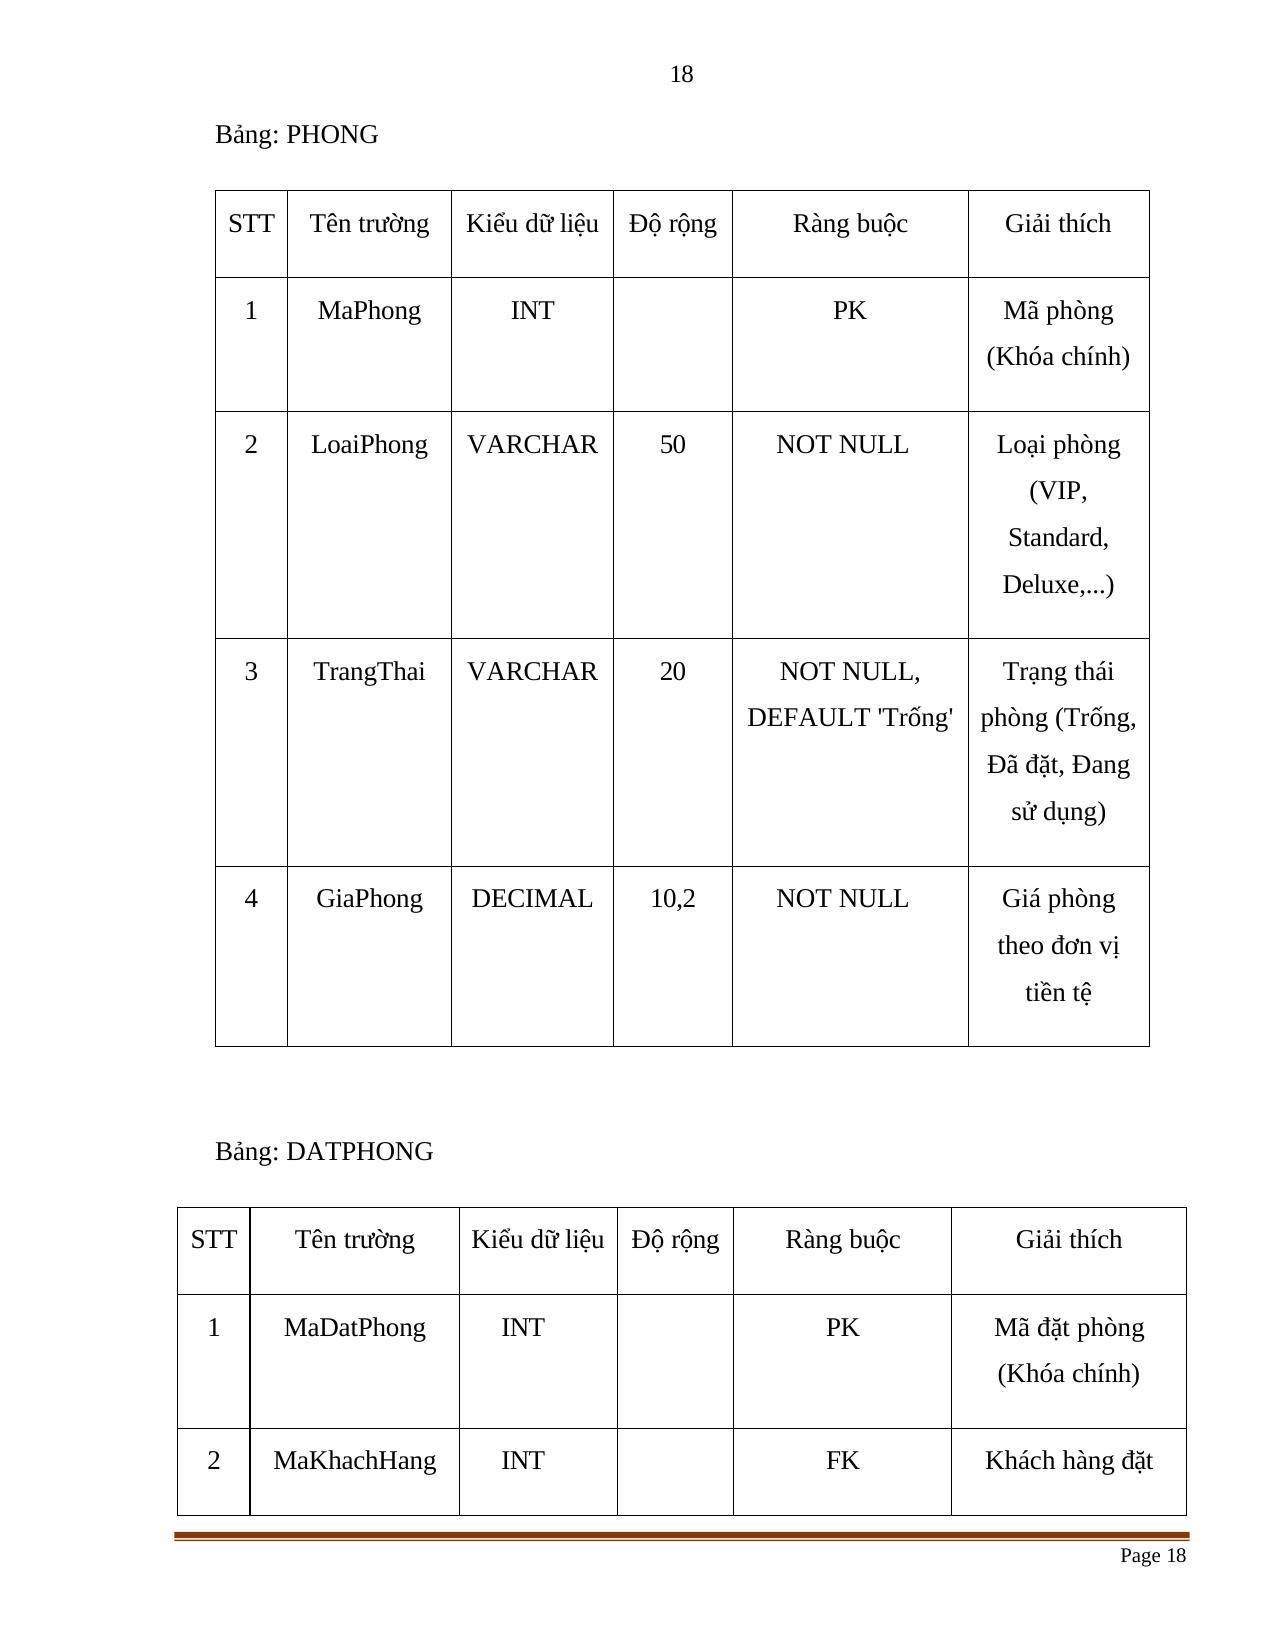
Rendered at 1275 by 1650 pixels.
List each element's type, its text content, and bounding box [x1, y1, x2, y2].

table_header Tên trường [288, 191, 451, 277]
table_cell NOT NULL, DEFAULT 'Trống' [733, 639, 968, 866]
table_header Kiểu dữ liệu [452, 191, 613, 277]
table_cell DECIMAL [452, 867, 613, 1046]
table_cell MaDatPhong [251, 1295, 459, 1428]
table_cell 2 [216, 412, 287, 638]
table_header Giải thích [952, 1208, 1186, 1294]
table_cell MaKhachHang [251, 1429, 459, 1515]
table_header STT [178, 1208, 249, 1294]
table_cell Trạng thái phòng (Trống, Đã đặt, Đang sử dụng) [969, 639, 1149, 866]
table_cell VARCHAR [452, 412, 613, 638]
table_cell 3 [216, 639, 287, 866]
text Bảng: DATPHONG [215, 1135, 1201, 1166]
table_cell 4 [216, 867, 287, 1046]
table_cell PK [734, 1295, 951, 1428]
table_cell FK [734, 1429, 951, 1515]
table_cell 50 [614, 412, 732, 638]
table_cell INT [460, 1429, 617, 1515]
table_cell Loại phòng (VIP, Standard, Deluxe,...) [969, 412, 1149, 638]
table_cell 1 [216, 278, 287, 411]
table_cell LoaiPhong [288, 412, 451, 638]
table_header Ràng buộc [734, 1208, 951, 1294]
table_header STT [216, 191, 287, 277]
table_cell NOT NULL [733, 412, 968, 638]
table_header Độ rộng [614, 191, 732, 277]
table_cell 2 [178, 1429, 249, 1515]
table_cell [614, 278, 732, 411]
text Bảng: PHONG [215, 118, 1201, 149]
table_cell [618, 1295, 733, 1428]
table_cell Khách hàng đặt [952, 1429, 1186, 1515]
table_cell INT [460, 1295, 617, 1428]
table_cell INT [452, 278, 613, 411]
table_header Kiểu dữ liệu [460, 1208, 617, 1294]
table_header Tên trường [251, 1208, 459, 1294]
table_cell 10,2 [614, 867, 732, 1046]
table_cell PK [733, 278, 968, 411]
table_cell 1 [178, 1295, 249, 1428]
table_cell 20 [614, 639, 732, 866]
table_cell Mã đặt phòng (Khóa chính) [952, 1295, 1186, 1428]
table_header Ràng buộc [733, 191, 968, 277]
table_cell [618, 1429, 733, 1515]
table_cell VARCHAR [452, 639, 613, 866]
table_cell Mã phòng (Khóa chính) [969, 278, 1149, 411]
table_header Độ rộng [618, 1208, 733, 1294]
table_cell Giá phòng theo đơn vị tiền tệ [969, 867, 1149, 1046]
table_cell TrangThai [288, 639, 451, 866]
table_cell GiaPhong [288, 867, 451, 1046]
table_header Giải thích [969, 191, 1149, 277]
table_cell MaPhong [288, 278, 451, 411]
table_cell NOT NULL [733, 867, 968, 1046]
